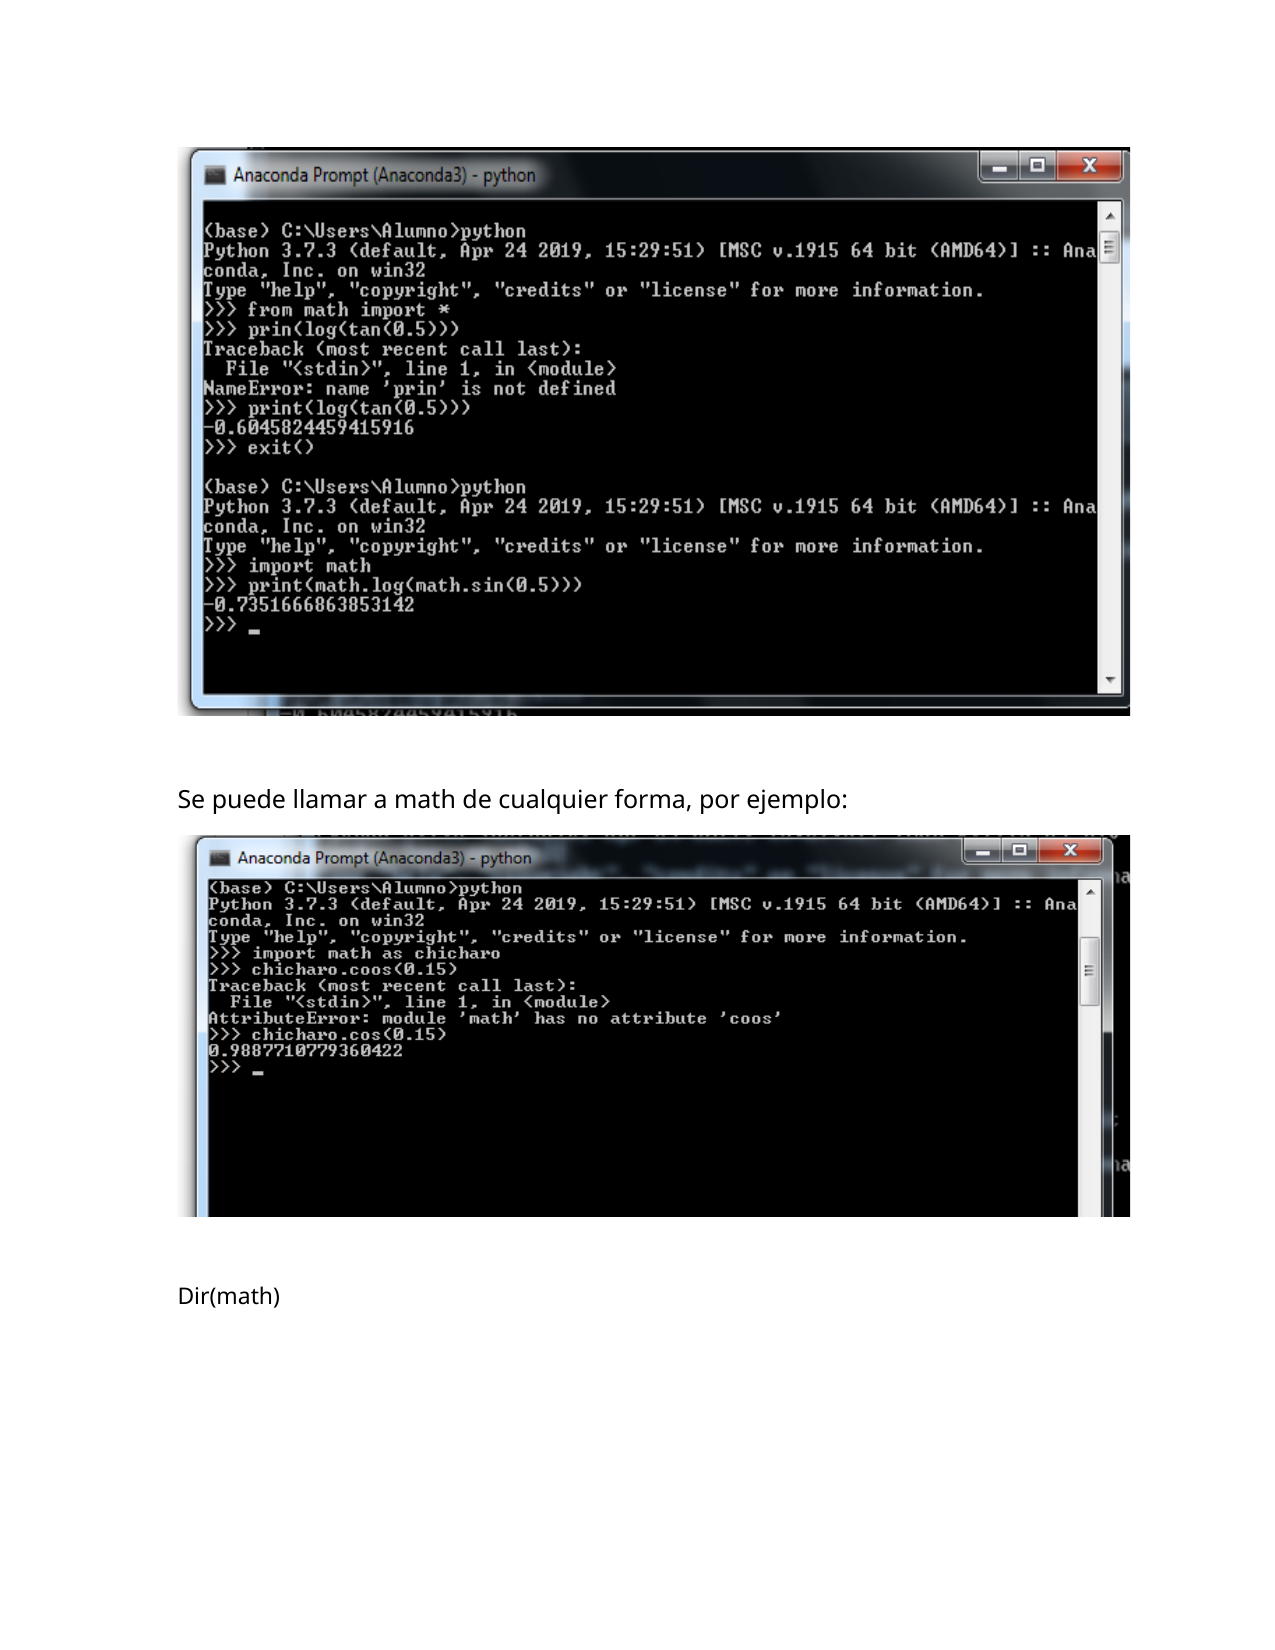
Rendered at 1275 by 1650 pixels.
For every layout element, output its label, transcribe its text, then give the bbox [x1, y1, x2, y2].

picture [177, 835, 1131, 1217]
text Dir(math) [177, 1280, 1098, 1311]
text Se puede llamar a math de cualquier forma, por ejemplo: [177, 782, 1098, 816]
picture [177, 147, 1131, 716]
